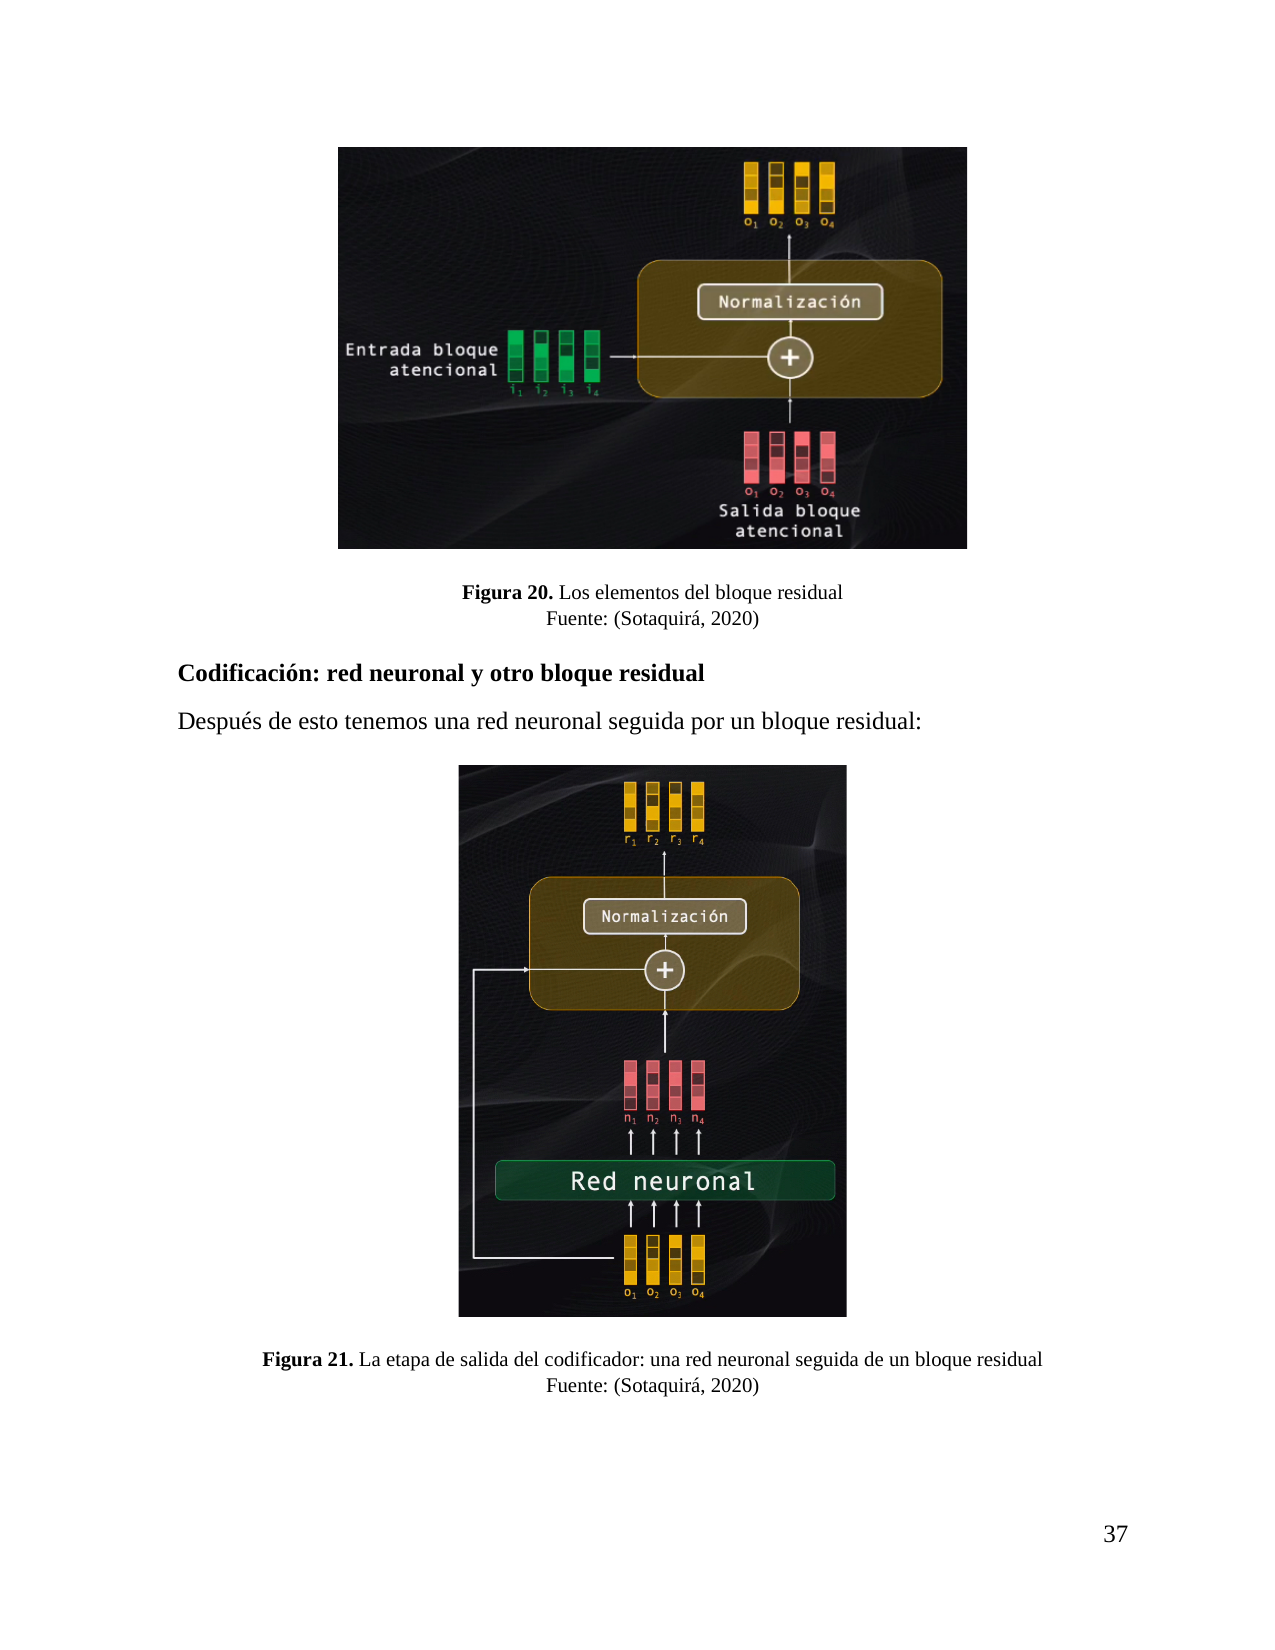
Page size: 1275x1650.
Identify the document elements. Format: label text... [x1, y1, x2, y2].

text Figura 20. Los elementos del bloque residual [177, 580, 1128, 604]
picture [338, 147, 968, 549]
picture [458, 765, 847, 1317]
text Después de esto tenemos una red neuronal seguida por un bloque residual: [177, 706, 1128, 735]
list Fuente: [177, 606, 1128, 630]
subtitle Codificación: red neuronal y otro bloque residual [177, 658, 1128, 687]
list Fuente: [177, 1373, 1128, 1397]
text Figura 21. La etapa de salida del codificador: una red neuronal seguida de un bloque residual [177, 1347, 1128, 1371]
